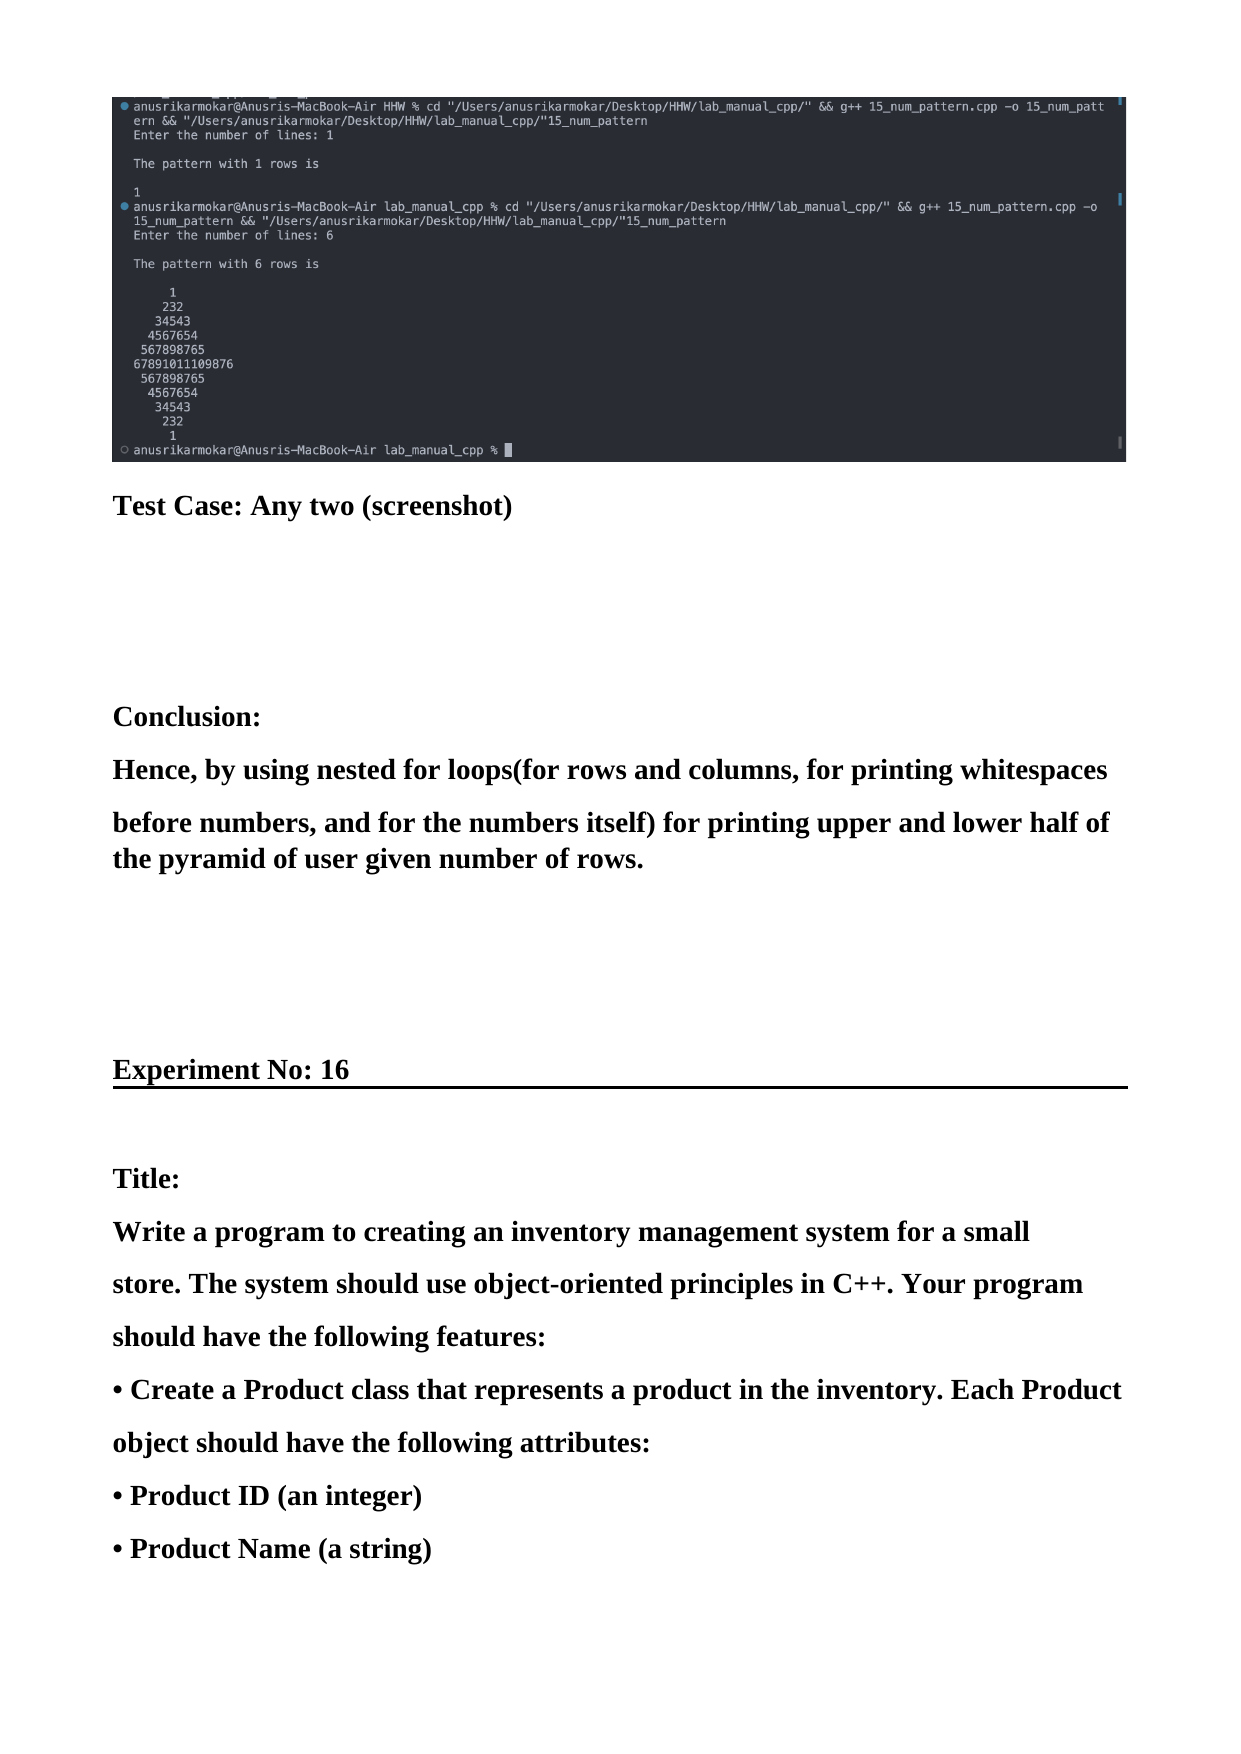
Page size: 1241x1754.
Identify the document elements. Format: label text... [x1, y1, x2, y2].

text store. The system should use object-oriented principles in C++. Your program [112, 1267, 1128, 1300]
text object should have the following attributes: [112, 1425, 1128, 1459]
text Conclusion: [112, 699, 1128, 733]
text Title: [112, 1161, 1128, 1194]
text • Create a Product class that represents a product in the inventory. Each Product [112, 1372, 1128, 1406]
picture [111, 97, 1127, 462]
text should have the following features: [112, 1319, 1128, 1353]
text • Product ID (an integer) [112, 1478, 1128, 1511]
text Hence, by using nested for loops(for rows and columns, for printing whitespaces [112, 752, 1128, 786]
text • Product Name (a string) [112, 1531, 1128, 1564]
text Write a program to creating an inventory management system for a small [112, 1214, 1128, 1247]
text Experiment No: 16 [112, 1052, 1128, 1089]
text before numbers, and for the numbers itself) for printing upper and lower half of the pyramid of user given number of rows. [112, 805, 1128, 874]
